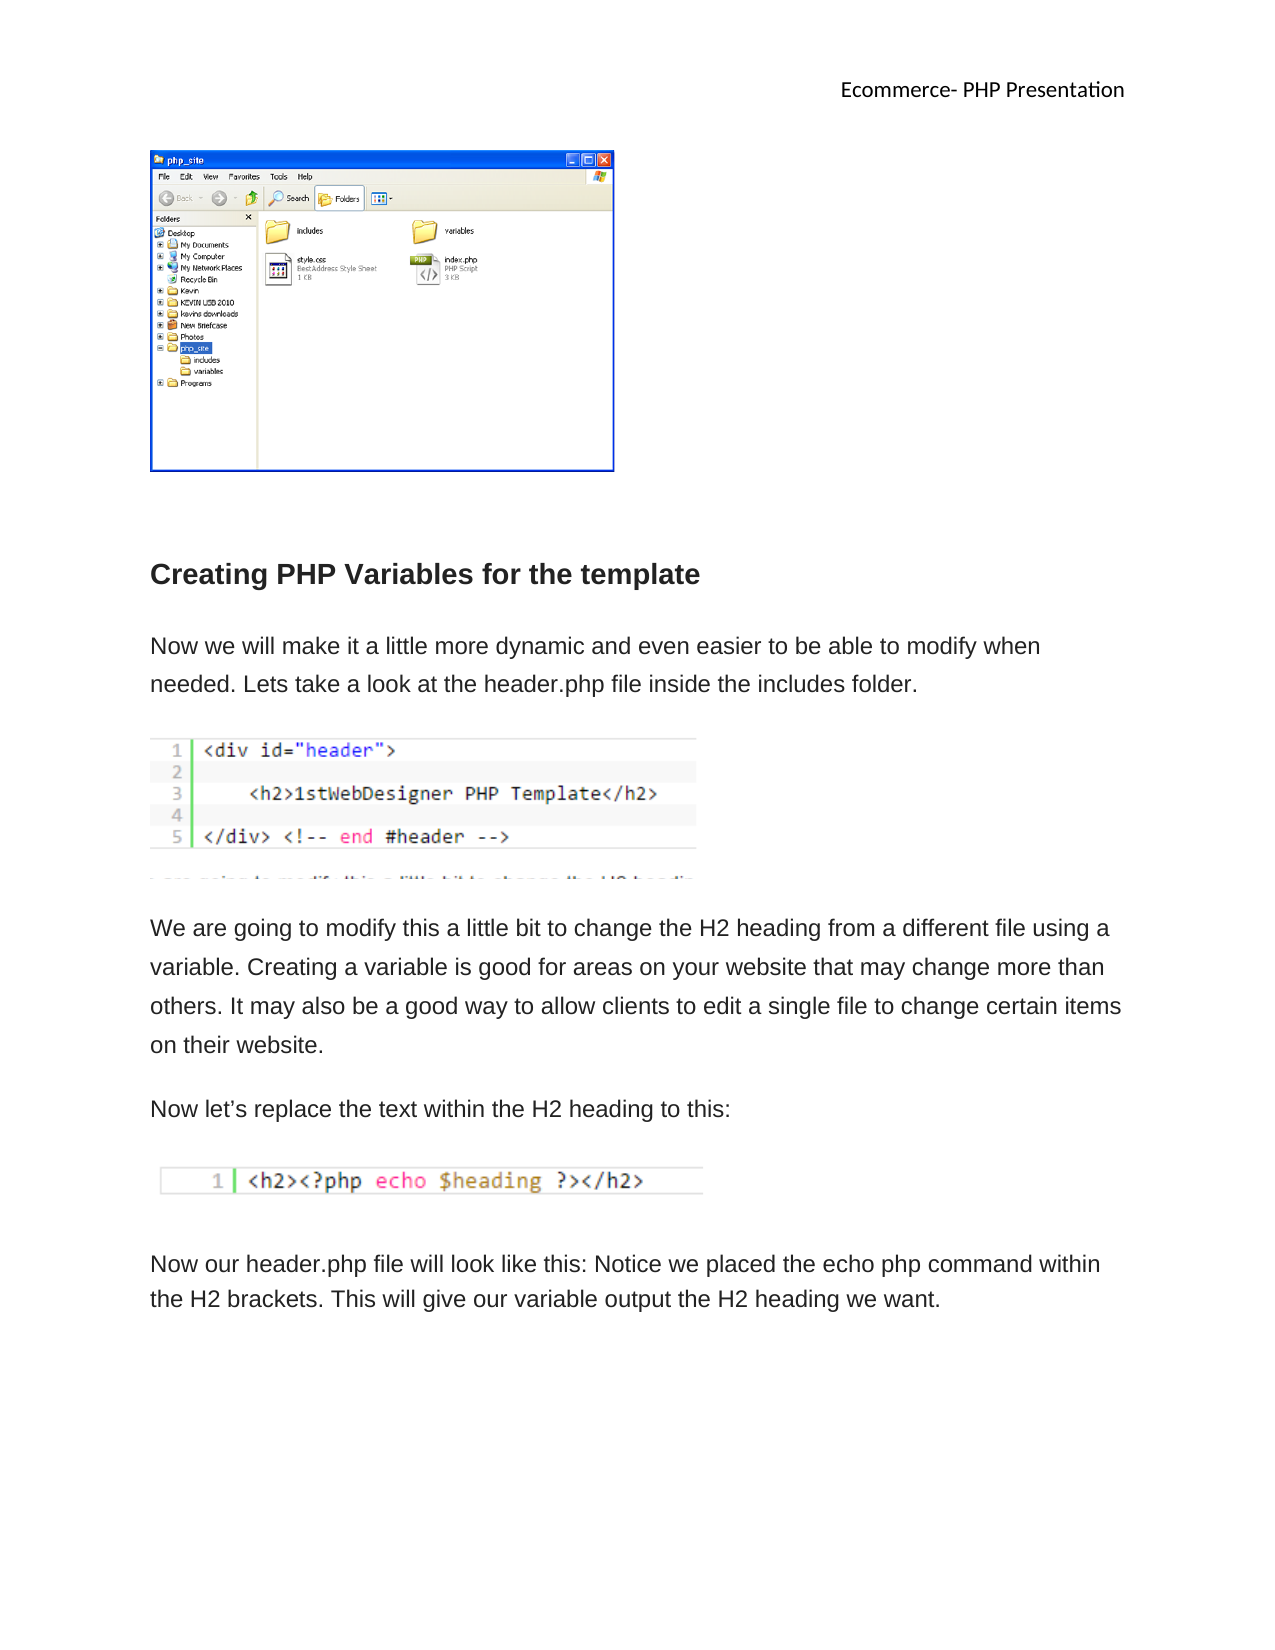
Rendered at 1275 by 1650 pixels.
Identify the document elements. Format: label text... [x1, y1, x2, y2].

text Now we will make it a little more dynamic and even easier to be able to modify when needed. Lets take a look at the header.php file inside the includes folder. [150, 620, 1125, 698]
text We are going to modify this a little bit to change the H2 heading from a different file using a variable. Creating a variable is good for areas on your website that may change more than others. It may also be a good way to allow clients to edit a single file to change certain items on their website. [150, 903, 1125, 1058]
picture [150, 150, 615, 472]
text Now let’s replace the text within the H2 heading to this: [150, 1083, 1125, 1122]
picture [150, 1147, 704, 1218]
subtitle Creating PHP Variables for the template [150, 557, 1125, 590]
picture [150, 723, 697, 879]
text Now our header.php file will look like this: Notice we placed the echo php command within the H2 brackets. This will give our variable output the H2 heading we want. [150, 1243, 1125, 1313]
